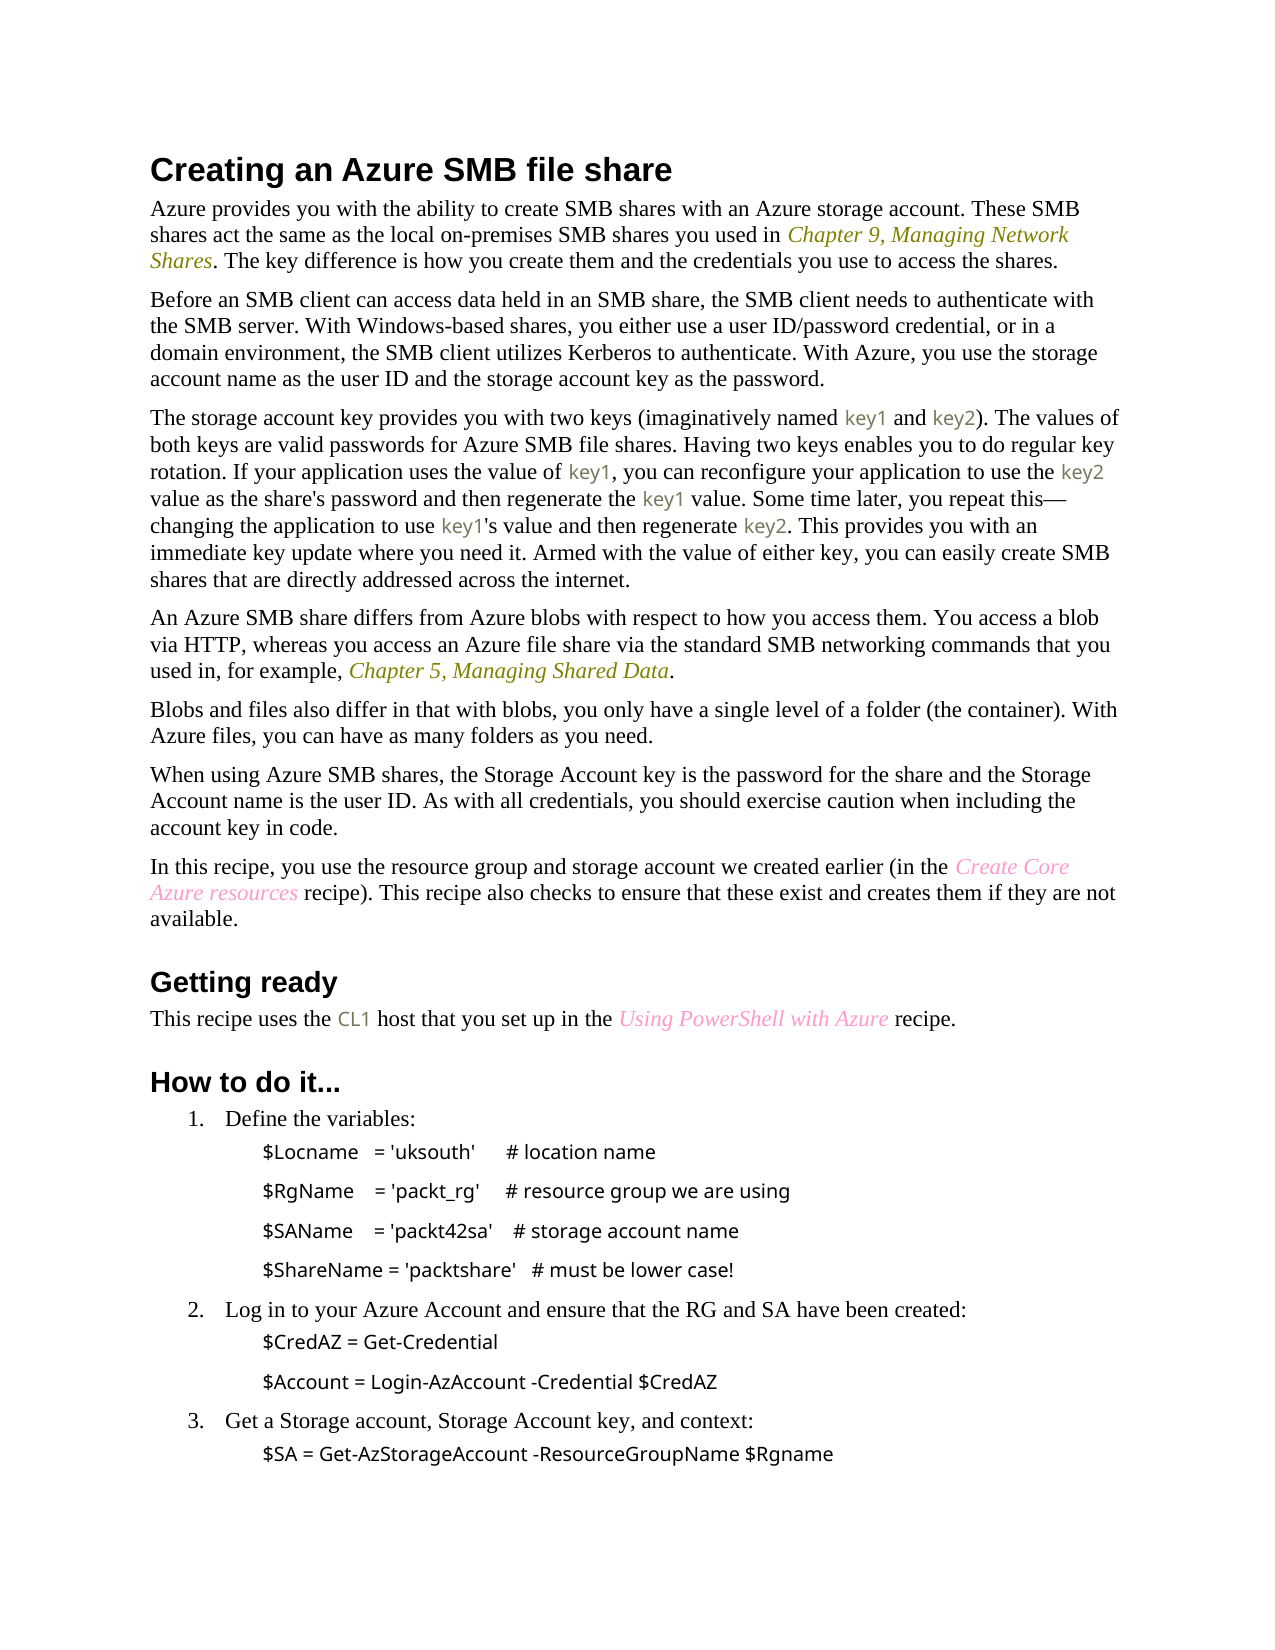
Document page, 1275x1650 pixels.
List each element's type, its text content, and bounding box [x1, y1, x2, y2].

text When using Azure SMB shares, the Storage Account key is the password for the share and the Storage Account name is the user ID. As with all credentials, you should exercise caution when including the account key in code. [150, 761, 1125, 840]
subtitle How to do it... [150, 1066, 1125, 1099]
text The storage account key provides you with two keys (imaginatively named key1 and key2). The values of both keys are valid passwords for Azure SMB file shares. Having two keys enables you to do regular key rotation. If your application uses the value of key1, you can reconfigure your application to use the key2 value as the share's password and then regenerate the key1 value. Some time later, you repeat this—changing the application to use key1's value and then regenerate key2. This provides you with an immediate key update where you need it. Armed with the value of either key, you can easily create SMB shares that are directly addressed across the internet. [150, 404, 1125, 592]
text Blobs and files also differ in that with blobs, you only have a single level of a folder (the container). With Azure files, you can have as many folders as you need. [150, 696, 1125, 749]
text An Azure SMB share differs from Azure blobs with respect to how you access them. You access a blob via HTTP, whereas you access an Azure file share via the standard SMB networking commands that you used in, for example, Chapter 5, Managing Shared Data. [150, 604, 1125, 683]
text Azure provides you with the ability to create SMB shares with an Azure storage account. These SMB shares act the same as the local on-premises SMB shares you used in Chapter 9, Managing Network Shares. The key difference is how you create them and the credentials you use to access the shares. [150, 195, 1125, 274]
text $CredAZ = Get-Credential [262, 1328, 1125, 1355]
text This recipe uses the CL1 host that you set up in the Using PowerShell with Azure recipe. [150, 1005, 1125, 1032]
text In this recipe, you use the resource group and storage account we created earlier (in the Create Core Azure resources recipe). This recipe also checks to ensure that these exist and creates them if they are not available. [150, 853, 1125, 932]
text $SA = Get-AzStorageAccount -ResourceGroupName $Rgname [262, 1440, 1125, 1467]
text $Locname = 'uksouth' # location name [262, 1138, 1125, 1165]
subtitle Creating an Azure SMB file share [150, 150, 1125, 188]
text Get a Storage account, Storage Account key, and context: [187, 1407, 1087, 1434]
text $ShareName = 'packtshare' # must be lower case! [262, 1256, 1125, 1283]
text $RgName = 'packt_rg' # resource group we are using [262, 1177, 1125, 1204]
list Define the variables: [187, 1105, 1087, 1132]
subtitle Getting ready [150, 965, 1125, 999]
text $Account = Login-AzAccount -Credential $CredAZ [262, 1368, 1125, 1395]
text $SAName = 'packt42sa' # storage account name [262, 1217, 1125, 1244]
text Before an SMB client can access data held in an SMB share, the SMB client needs to authenticate with the SMB server. With Windows-based shares, you either use a user ID/password credential, or in a domain environment, the SMB client utilizes Kerberos to authenticate. With Azure, you use the storage account name as the user ID and the storage account key as the password. [150, 286, 1125, 392]
text Log in to your Azure Account and ensure that the RG and SA have been created: [187, 1296, 1087, 1322]
